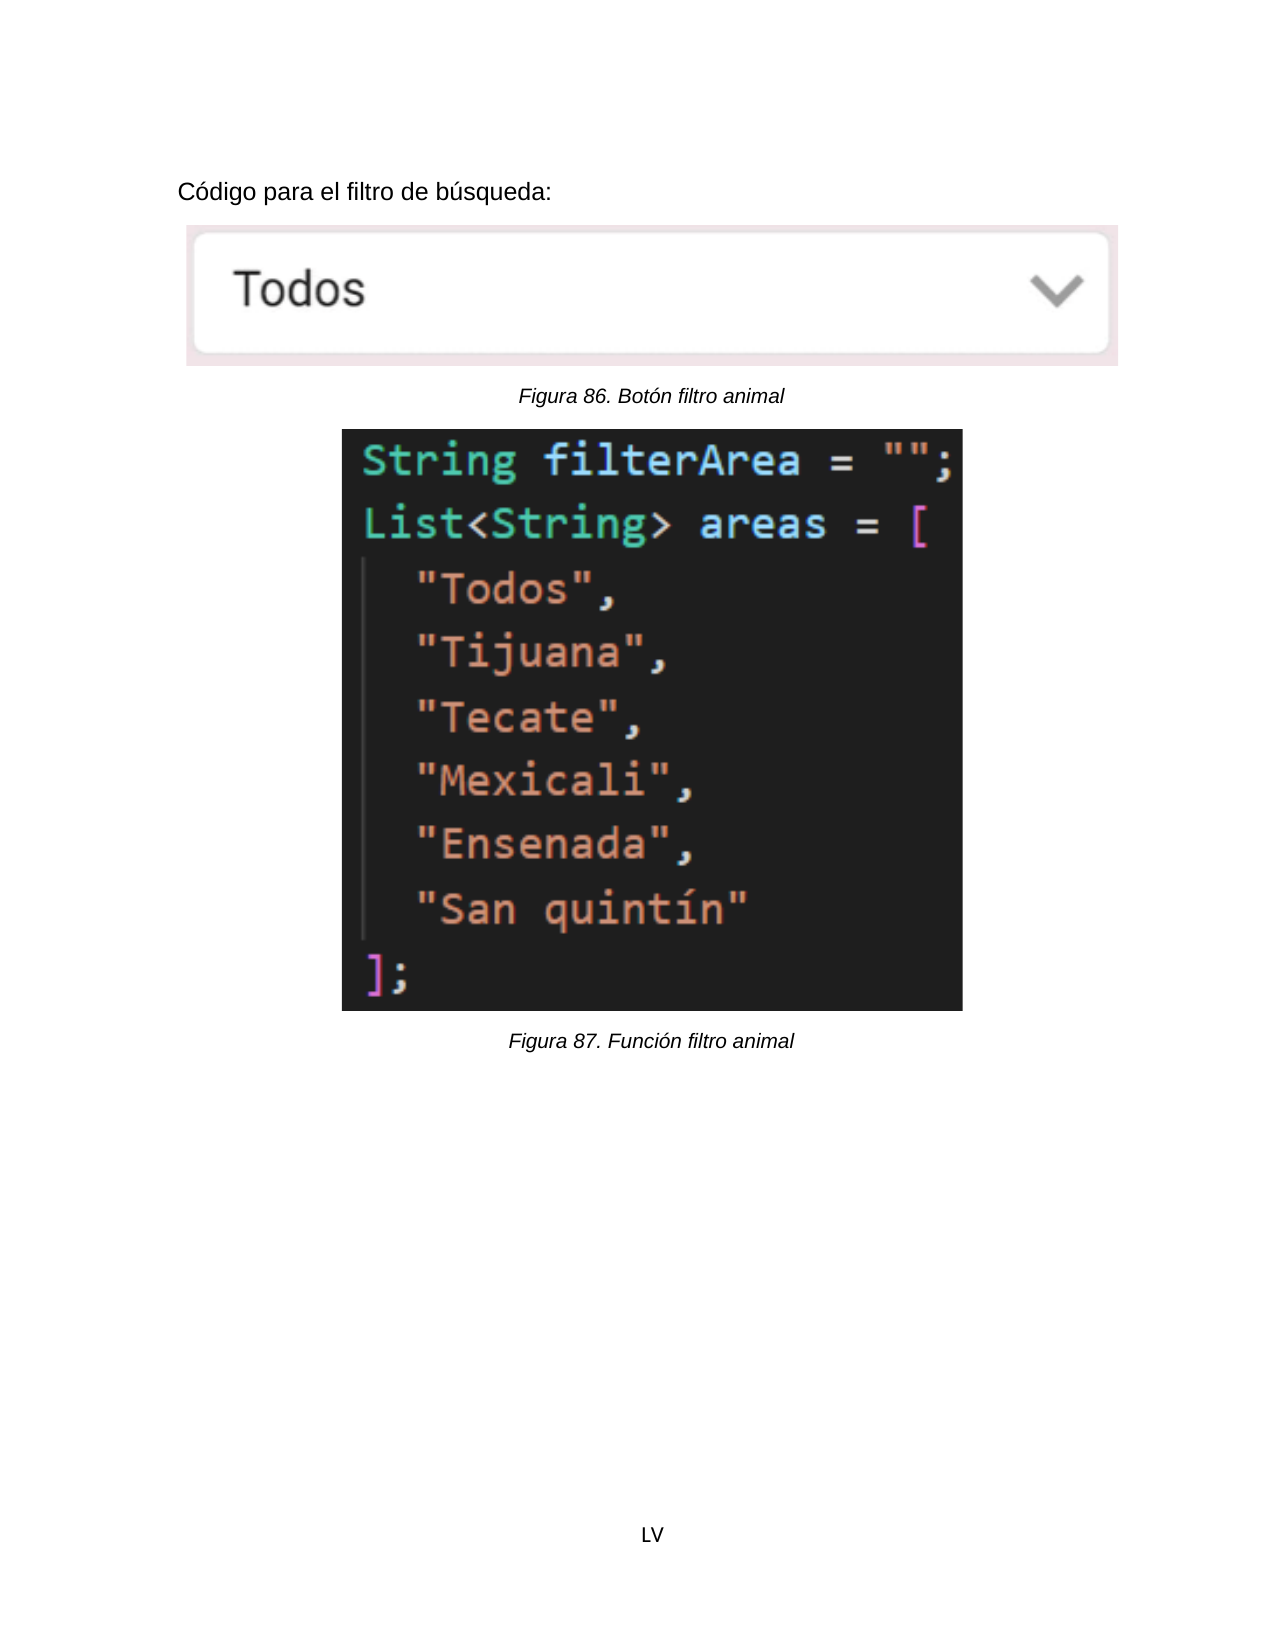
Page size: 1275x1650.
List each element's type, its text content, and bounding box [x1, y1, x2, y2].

picture [186, 225, 1119, 366]
picture [341, 429, 963, 1011]
text Figura 86. Botón filtro animal [177, 384, 1127, 408]
text Figura 87. Función filtro animal [177, 1029, 1127, 1053]
text Código para el filtro de búsqueda: [177, 177, 1127, 206]
